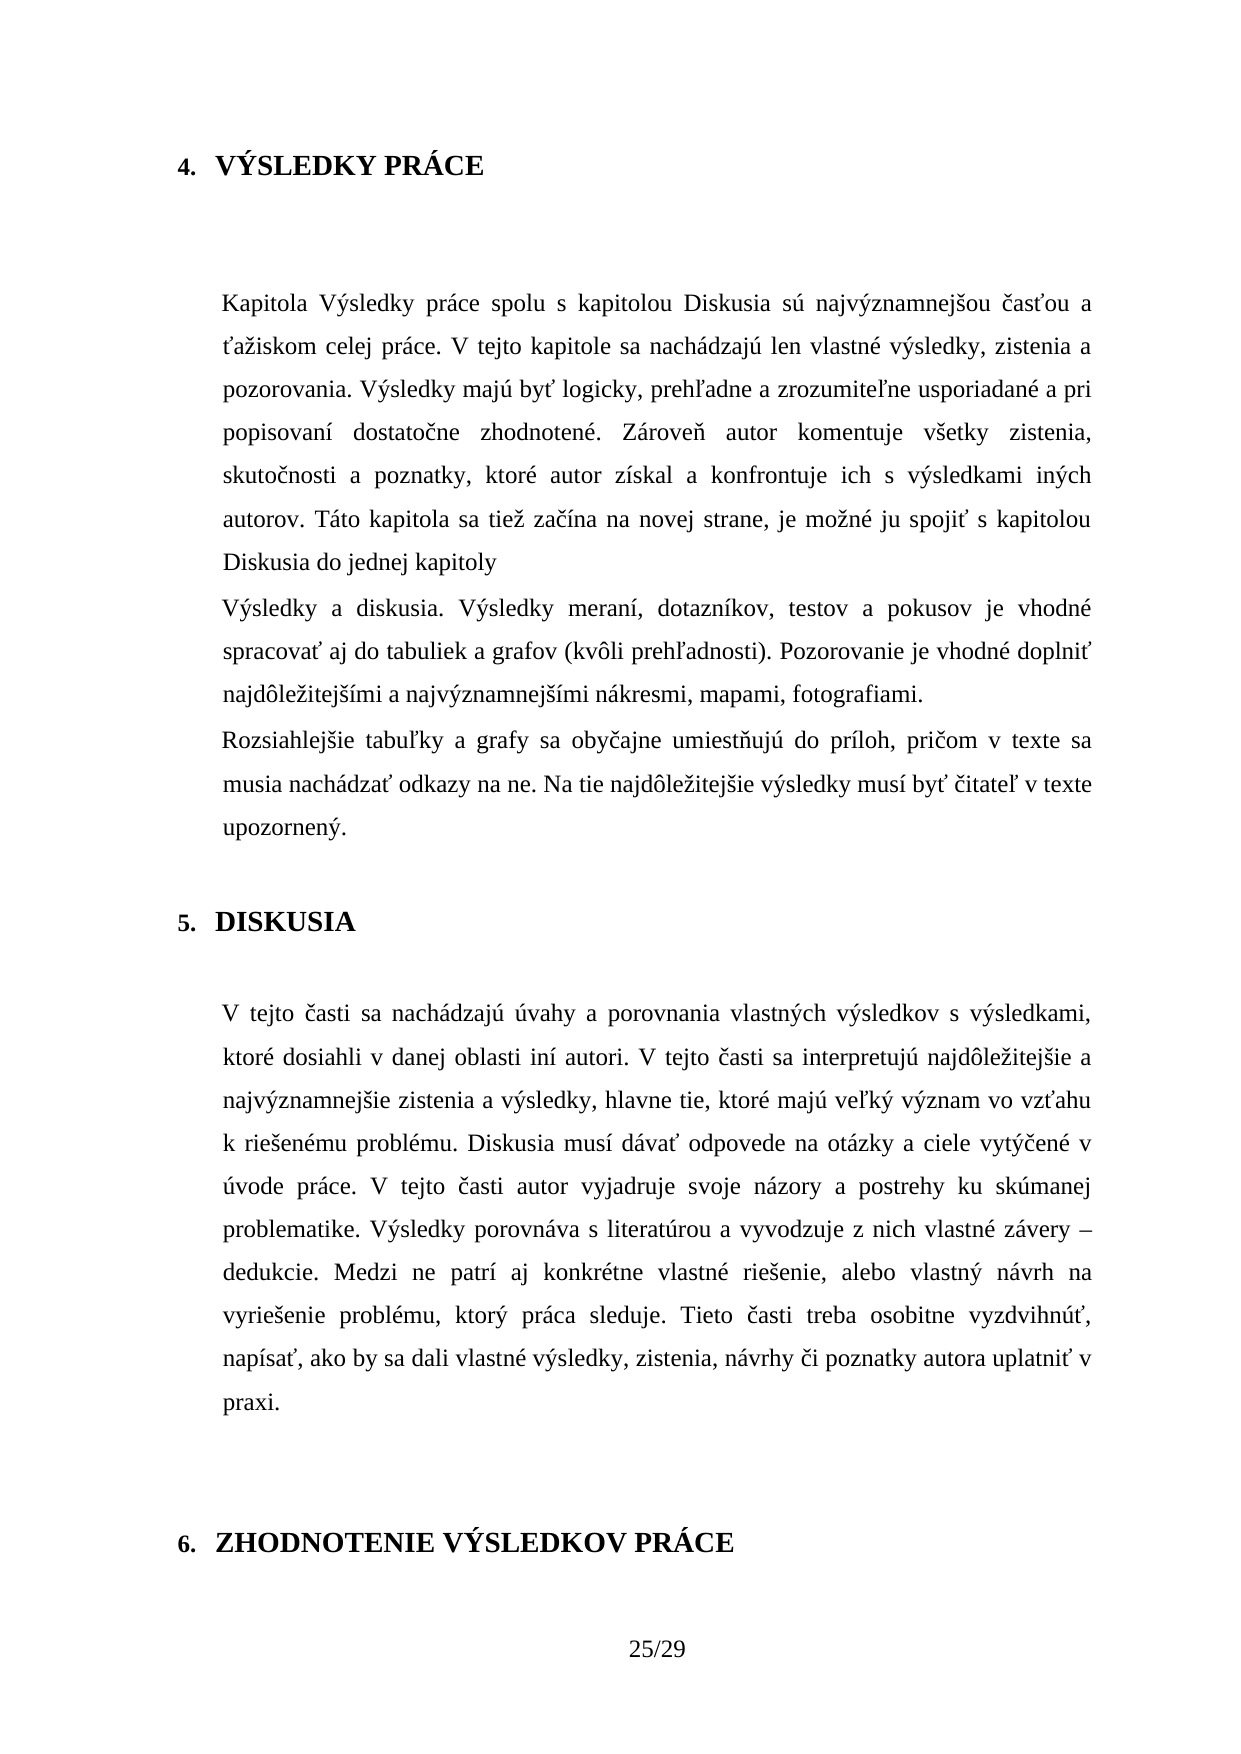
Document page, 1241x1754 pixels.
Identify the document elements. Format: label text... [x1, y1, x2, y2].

text Výsledky a diskusia. Výsledky meraní, dotazníkov, testov a pokusov je vhodné spracovať aj do tabuliek a grafov (kvôli prehľadnosti). Pozorovanie je vhodné doplniť najdôležitejšími a najvýznamnejšími nákresmi, mapami, fotografiami. [221, 593, 1092, 708]
text Rozsiahlejšie tabuľky a grafy sa obyčajne umiestňujú do príloh, pričom v texte sa musia nachádzať odkazy na ne. Na tie najdôležitejšie výsledky musí byť čitateľ v texte upozornený. [221, 726, 1092, 841]
subtitle ZHODNOTENIE VÝSLEDKOV PRÁCE [177, 1525, 1092, 1559]
text V tejto časti sa nachádzajú úvahy a porovnania vlastných výsledkov s výsledkami, ktoré dosiahli v danej oblasti iní autori. V tejto časti sa interpretujú najdôležitejšie a najvýznamnejšie zistenia a výsledky, hlavne tie, ktoré majú veľký význam vo vzťahu k riešenému problému. Diskusia musí dávať odpovede na otázky a ciele vytýčené v úvode práce. V tejto časti autor vyjadruje svoje názory a postrehy ku skúmanej problematike. Výsledky porovnáva s literatúrou a vyvodzuje z nich vlastné závery – dedukcie. Medzi ne patrí aj konkrétne vlastné riešenie, alebo vlastný návrh na vyriešenie problému, ktorý práca sleduje. Tieto časti treba osobitne vyzdvihnúť, napísať, ako by sa dali vlastné výsledky, zistenia, návrhy či poznatky autora uplatniť v praxi. [221, 998, 1092, 1415]
subtitle VÝSLEDKY PRÁCE [177, 148, 1092, 181]
text Kapitola Výsledky práce spolu s kapitolou Diskusia sú najvýznamnejšou časťou a ťažiskom celej práce. V tejto kapitole sa nachádzajú len vlastné výsledky, zistenia a pozorovania. Výsledky majú byť logicky, prehľadne a zrozumiteľne usporiadané a pri popisovaní dostatočne zhodnotené. Zároveň autor komentuje všetky zistenia, skutočnosti a poznatky, ktoré autor získal a konfrontuje ich s výsledkami iných autorov. Táto kapitola sa tiež začína na novej strane, je možné ju spojiť s kapitolou Diskusia do jednej kapitoly [221, 288, 1092, 576]
subtitle DISKUSIA [177, 904, 1092, 938]
